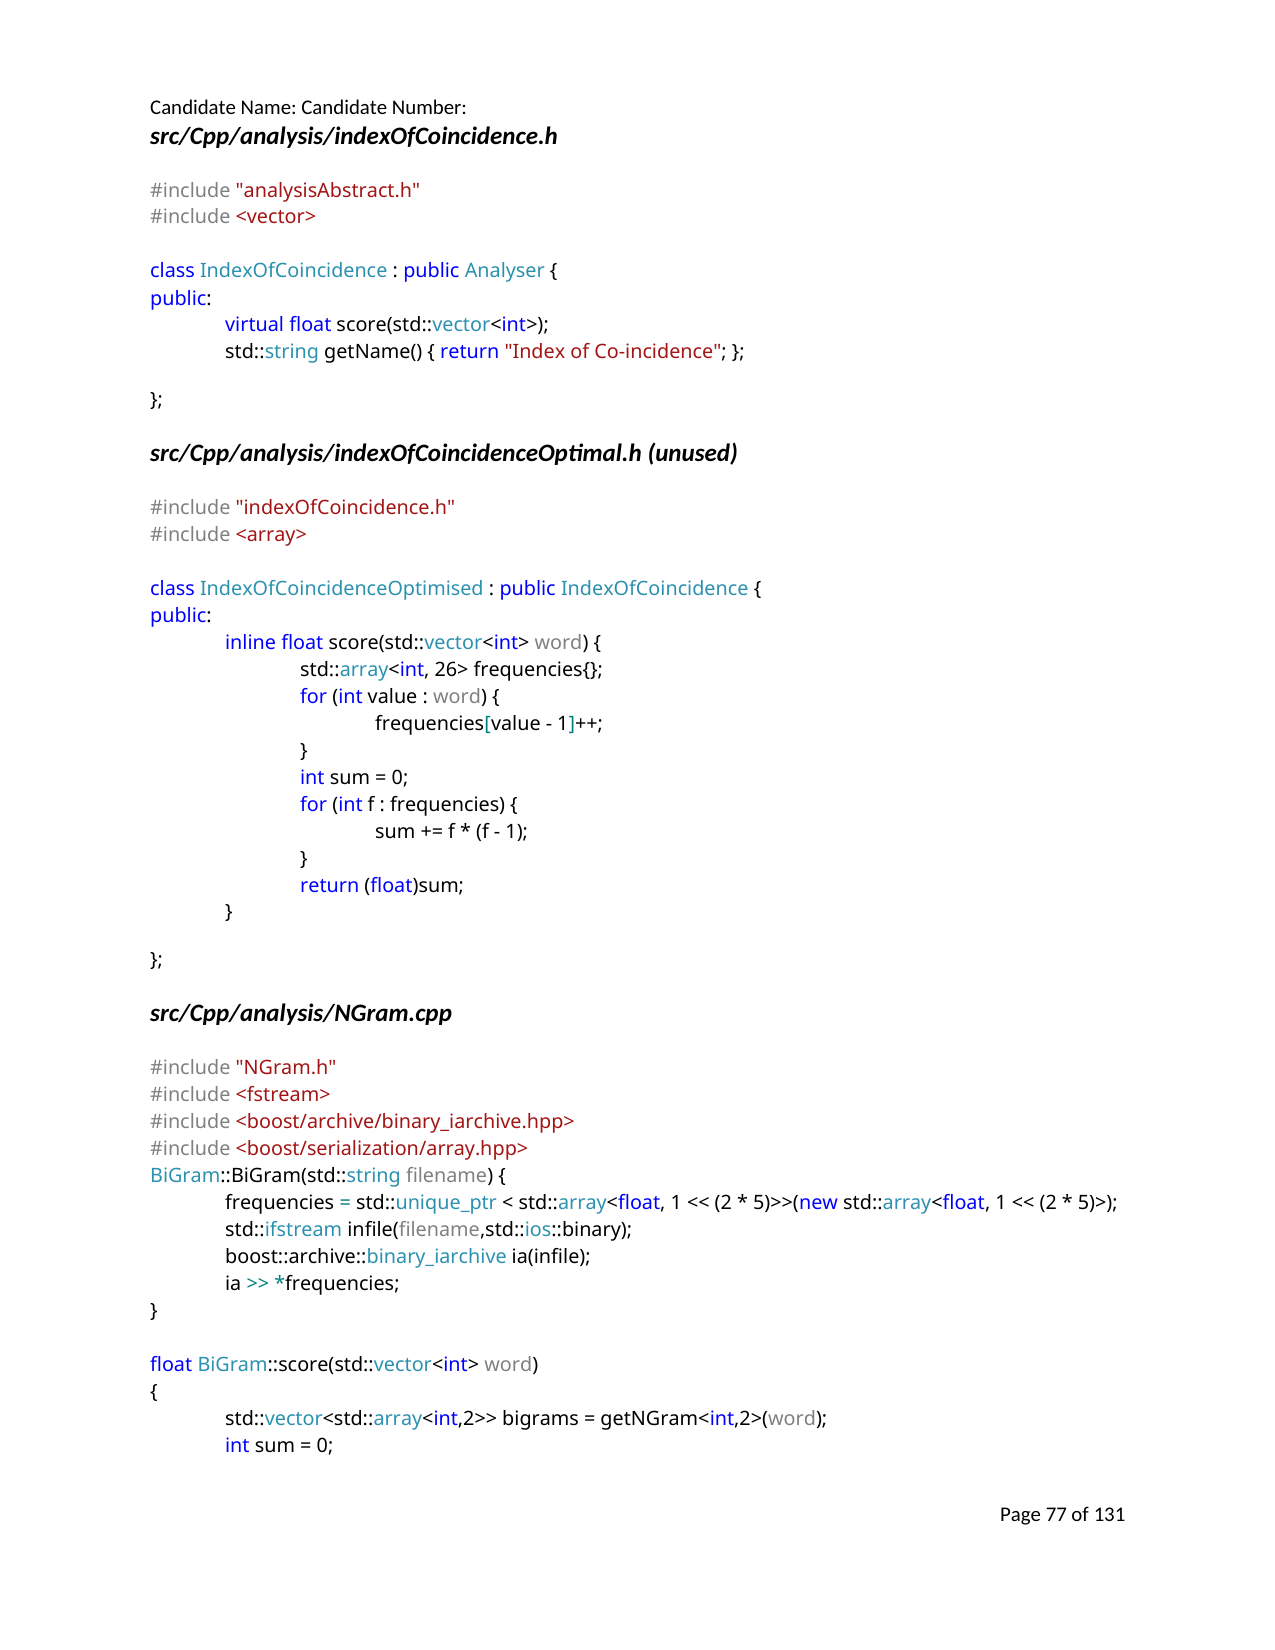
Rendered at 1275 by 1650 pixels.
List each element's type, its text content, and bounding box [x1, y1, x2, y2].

text ia >> *frequencies; [150, 1269, 1125, 1296]
text class IndexOfCoincidence : public Analyser { [150, 257, 1125, 284]
text return (float)sum; [150, 871, 1125, 898]
text #include <vector> [150, 203, 1125, 230]
text class IndexOfCoincidenceOptimised : public IndexOfCoincidence { [150, 574, 1125, 601]
text src/Cpp/analysis/indexOfCoincidence.h [150, 120, 1125, 151]
text } [150, 844, 1125, 871]
text std::array<int, 26> frequencies{}; [150, 655, 1125, 682]
text #include "NGram.h" [150, 1053, 1125, 1080]
text public: [150, 284, 1125, 311]
text int sum = 0; [150, 763, 1125, 790]
text int sum = 0; [150, 1431, 1125, 1458]
text std::string getName() { return "Index of Co-incidence"; }; [150, 338, 1125, 365]
text #include "indexOfCoincidence.h" [150, 493, 1125, 520]
text } [150, 1296, 1125, 1323]
text } [150, 736, 1125, 763]
text sum += f * (f - 1); [150, 817, 1125, 844]
text }; [150, 386, 1125, 412]
text }; [150, 946, 1125, 973]
text frequencies = std::unique_ptr < std::array<float, 1 << (2 * 5)>>(new std::array<float, 1 << (2 * 5)>); [150, 1188, 1125, 1215]
text for (int f : frequencies) { [150, 790, 1125, 817]
text BiGram::BiGram(std::string filename) { [150, 1161, 1125, 1188]
text for (int value : word) { [150, 682, 1125, 709]
text } [150, 898, 1125, 925]
text public: [150, 601, 1125, 628]
text #include <boost/archive/binary_iarchive.hpp> [150, 1107, 1125, 1134]
text inline float score(std::vector<int> word) { [150, 628, 1125, 655]
text #include <fstream> [150, 1080, 1125, 1107]
text boost::archive::binary_iarchive ia(infile); [150, 1242, 1125, 1269]
text #include <boost/serialization/array.hpp> [150, 1134, 1125, 1161]
text frequencies[value - 1]++; [150, 709, 1125, 736]
text #include "analysisAbstract.h" [150, 176, 1125, 203]
text src/Cpp/analysis/NGram.cpp [150, 997, 1125, 1028]
text virtual float score(std::vector<int>); [150, 311, 1125, 338]
text { [150, 1377, 1125, 1404]
text float BiGram::score(std::vector<int> word) [150, 1350, 1125, 1377]
text src/Cpp/analysis/indexOfCoincidenceOptimal.h (unused) [150, 437, 1125, 468]
text std::vector<std::array<int,2>> bigrams = getNGram<int,2>(word); [150, 1404, 1125, 1431]
text std::ifstream infile(filename,std::ios::binary); [150, 1215, 1125, 1242]
text #include <array> [150, 520, 1125, 547]
